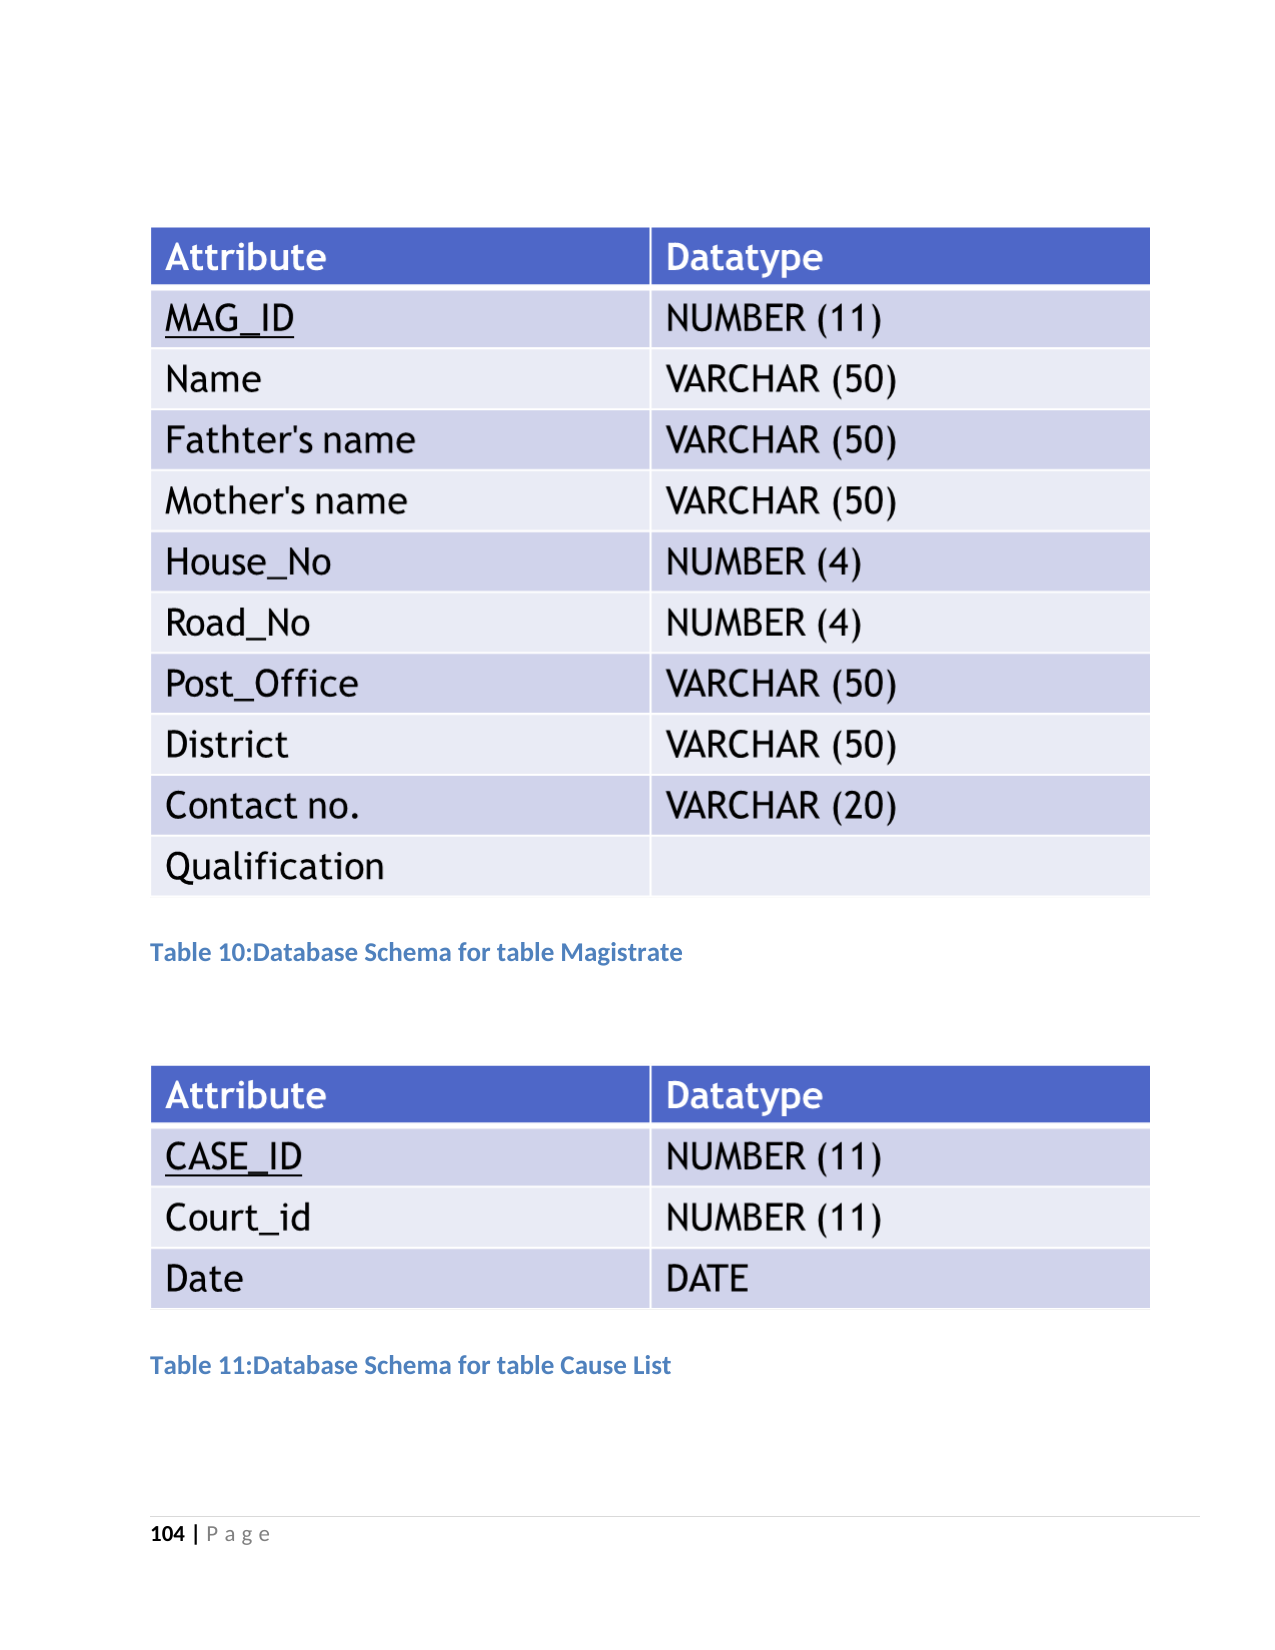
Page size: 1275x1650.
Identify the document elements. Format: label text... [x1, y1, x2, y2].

picture [150, 1060, 1150, 1323]
picture [150, 220, 1150, 911]
text Table 11:Database Schema for table Cause List [150, 1348, 1200, 1381]
text Table 10:Database Schema for table Magistrate [150, 936, 1200, 969]
